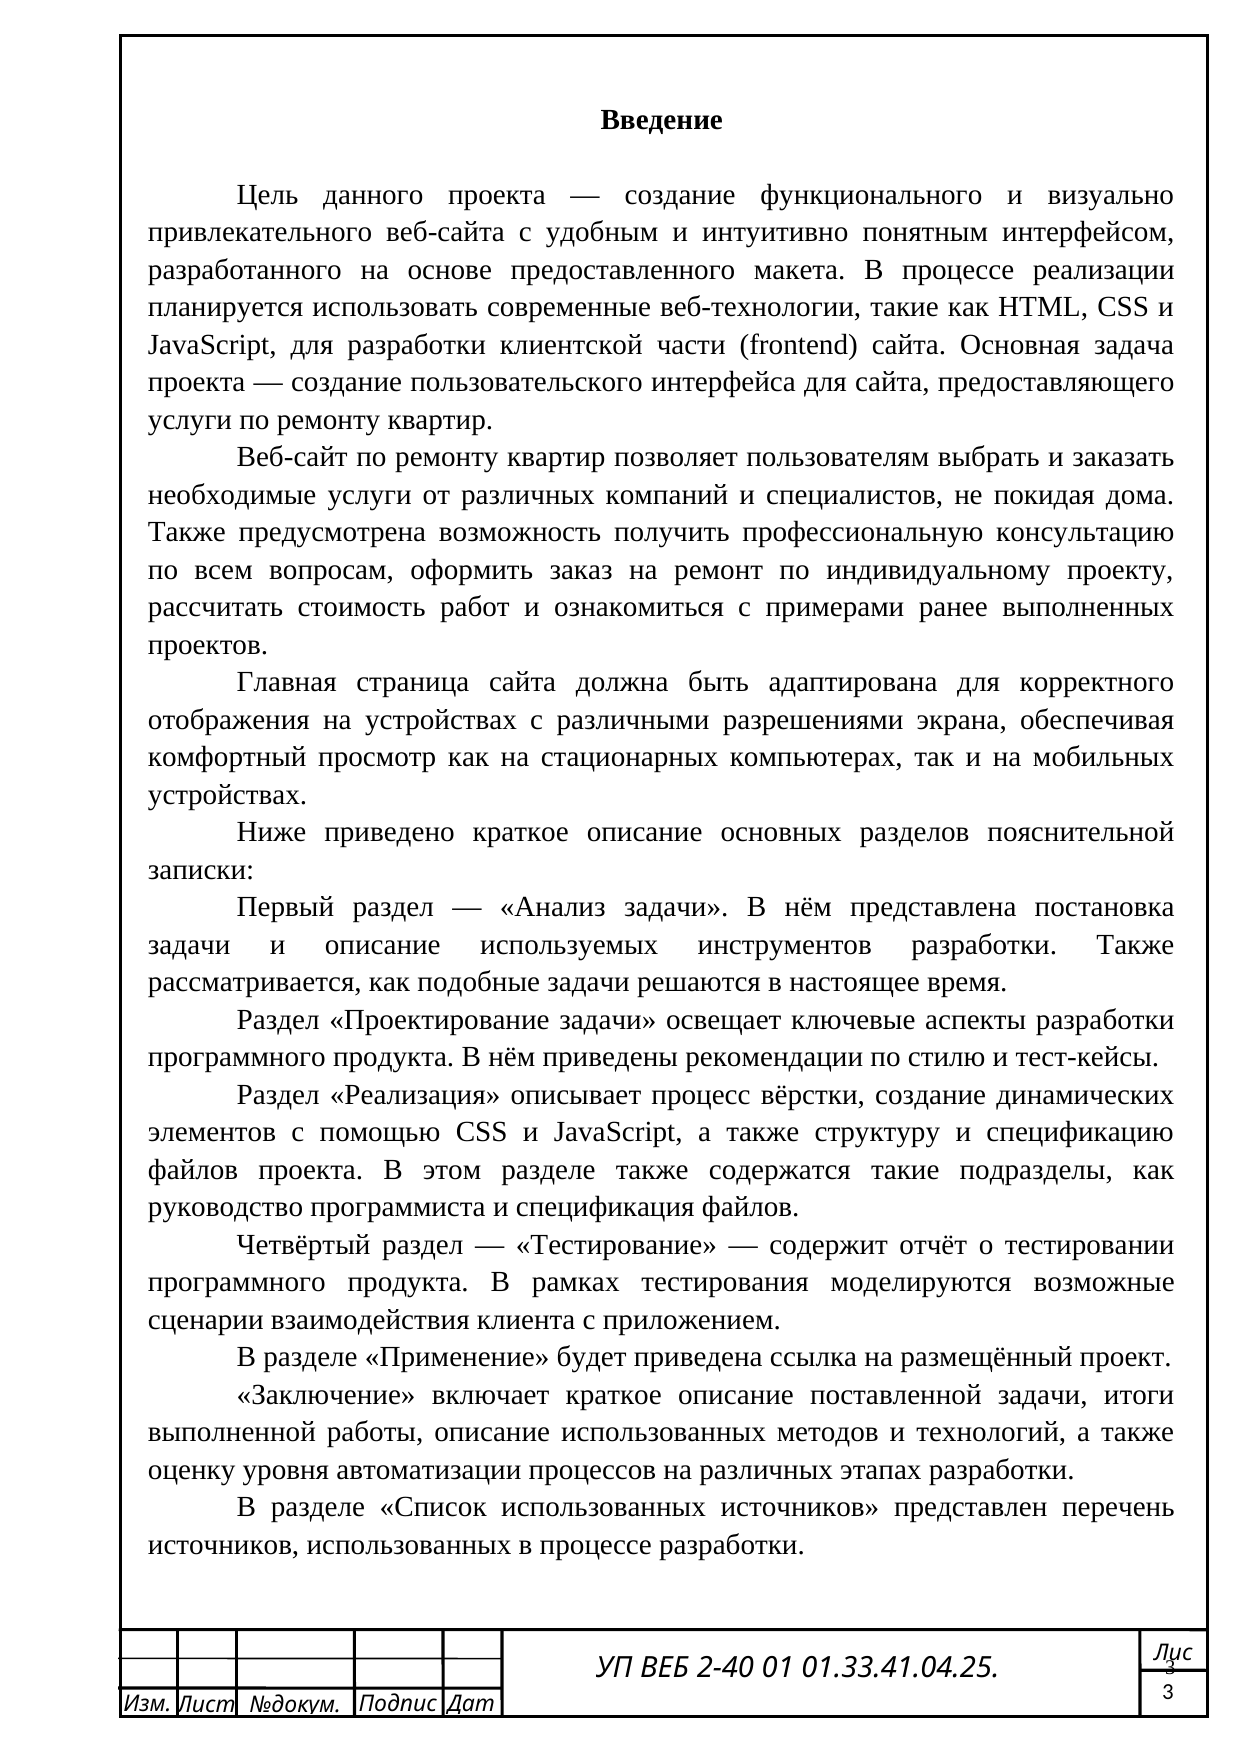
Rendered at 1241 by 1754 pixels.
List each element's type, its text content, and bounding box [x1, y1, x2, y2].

list В разделе «Применение» будет приведена ссылка на размещённый проект. [148, 1337, 1175, 1374]
list Четвёртый раздел — «Тестирование» — содержит отчёт о тестировании программного продукта. В рамках тестирования моделируются возможные сценарии взаимодействия клиента с приложением. [148, 1224, 1175, 1337]
list «Заключение» включает краткое описание поставленной задачи, итоги выполненной работы, описание использованных методов и технологий, а также оценку уровня автоматизации процессов на различных этапах разработки. [148, 1374, 1175, 1487]
list Первый раздел — «Анализ задачи». В нём представлена постановка задачи и описание используемых инструментов разработки. Также рассматривается, как подобные задачи решаются в настоящее время. [148, 887, 1175, 999]
list Раздел «Реализация» описывает процесс вёрстки, создание динамических элементов с помощью CSS и JavaScript, а также структуру и спецификацию файлов проекта. В этом разделе также содержатся такие подразделы, как руководство программиста и спецификация файлов. [148, 1074, 1175, 1224]
list Главная страница сайта должна быть адаптирована для корректного отображения на устройствах с различными разрешениями экрана, обеспечивая комфортный просмотр как на стационарных компьютерах, так и на мобильных устройствах. [148, 662, 1175, 812]
list Раздел «Проектирование задачи» освещает ключевые аспекты разработки программного продукта. В нём приведены рекомендации по стилю и тест-кейсы. [148, 999, 1175, 1074]
list Ниже приведено краткое описание основных разделов пояснительной записки: [148, 812, 1175, 887]
list В разделе «Список использованных источников» представлен перечень источников, использованных в процессе разработки. [148, 1487, 1175, 1562]
list Веб-сайт по ремонту квартир позволяет пользователям выбрать и заказать необходимые услуги от различных компаний и специалистов, не покидая дома. Также предусмотрена возможность получить профессиональную консультацию по всем вопросам, оформить заказ на ремонт по индивидуальному проекту, рассчитать стоимость работ и ознакомиться с примерами ранее выполненных проектов. [148, 437, 1175, 662]
list Цель данного проекта — создание функционального и визуально привлекательного веб-сайта с удобным и интуитивно понятным интерфейсом, разработанного на основе предоставленного макета. В процессе реализации планируется использовать современные веб-технологии, такие как HTML, CSS и JavaScript, для разработки клиентской части (frontend) сайта. Основная задача проекта — создание пользовательского интерфейса для сайта, предоставляющего услуги по ремонту квартир. [148, 174, 1175, 437]
text Введение [148, 99, 1175, 137]
